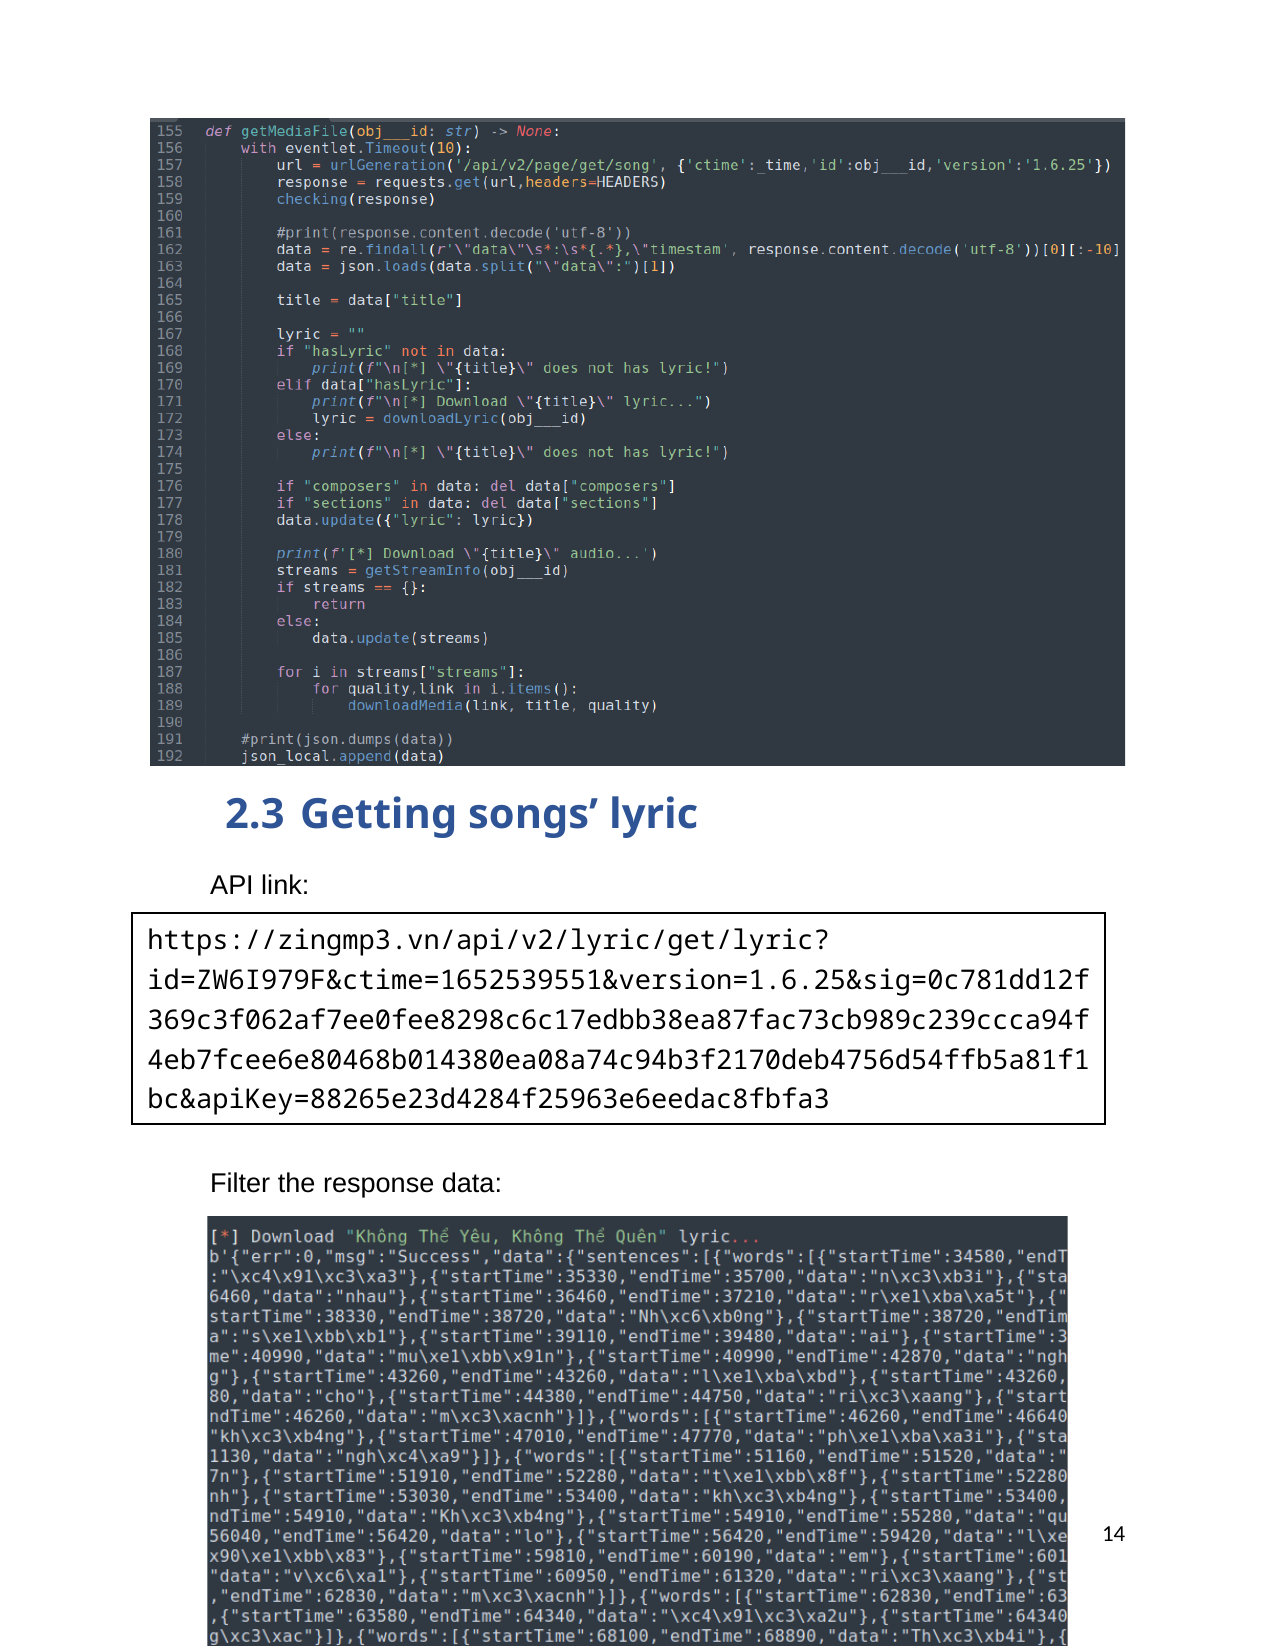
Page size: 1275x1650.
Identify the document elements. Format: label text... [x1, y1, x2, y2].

picture [207, 1216, 1068, 1646]
picture [150, 118, 1125, 766]
subtitle Getting songs’ lyric [225, 784, 1125, 841]
text Filter the response data: [210, 916, 1125, 1199]
text API link: [210, 869, 1125, 900]
